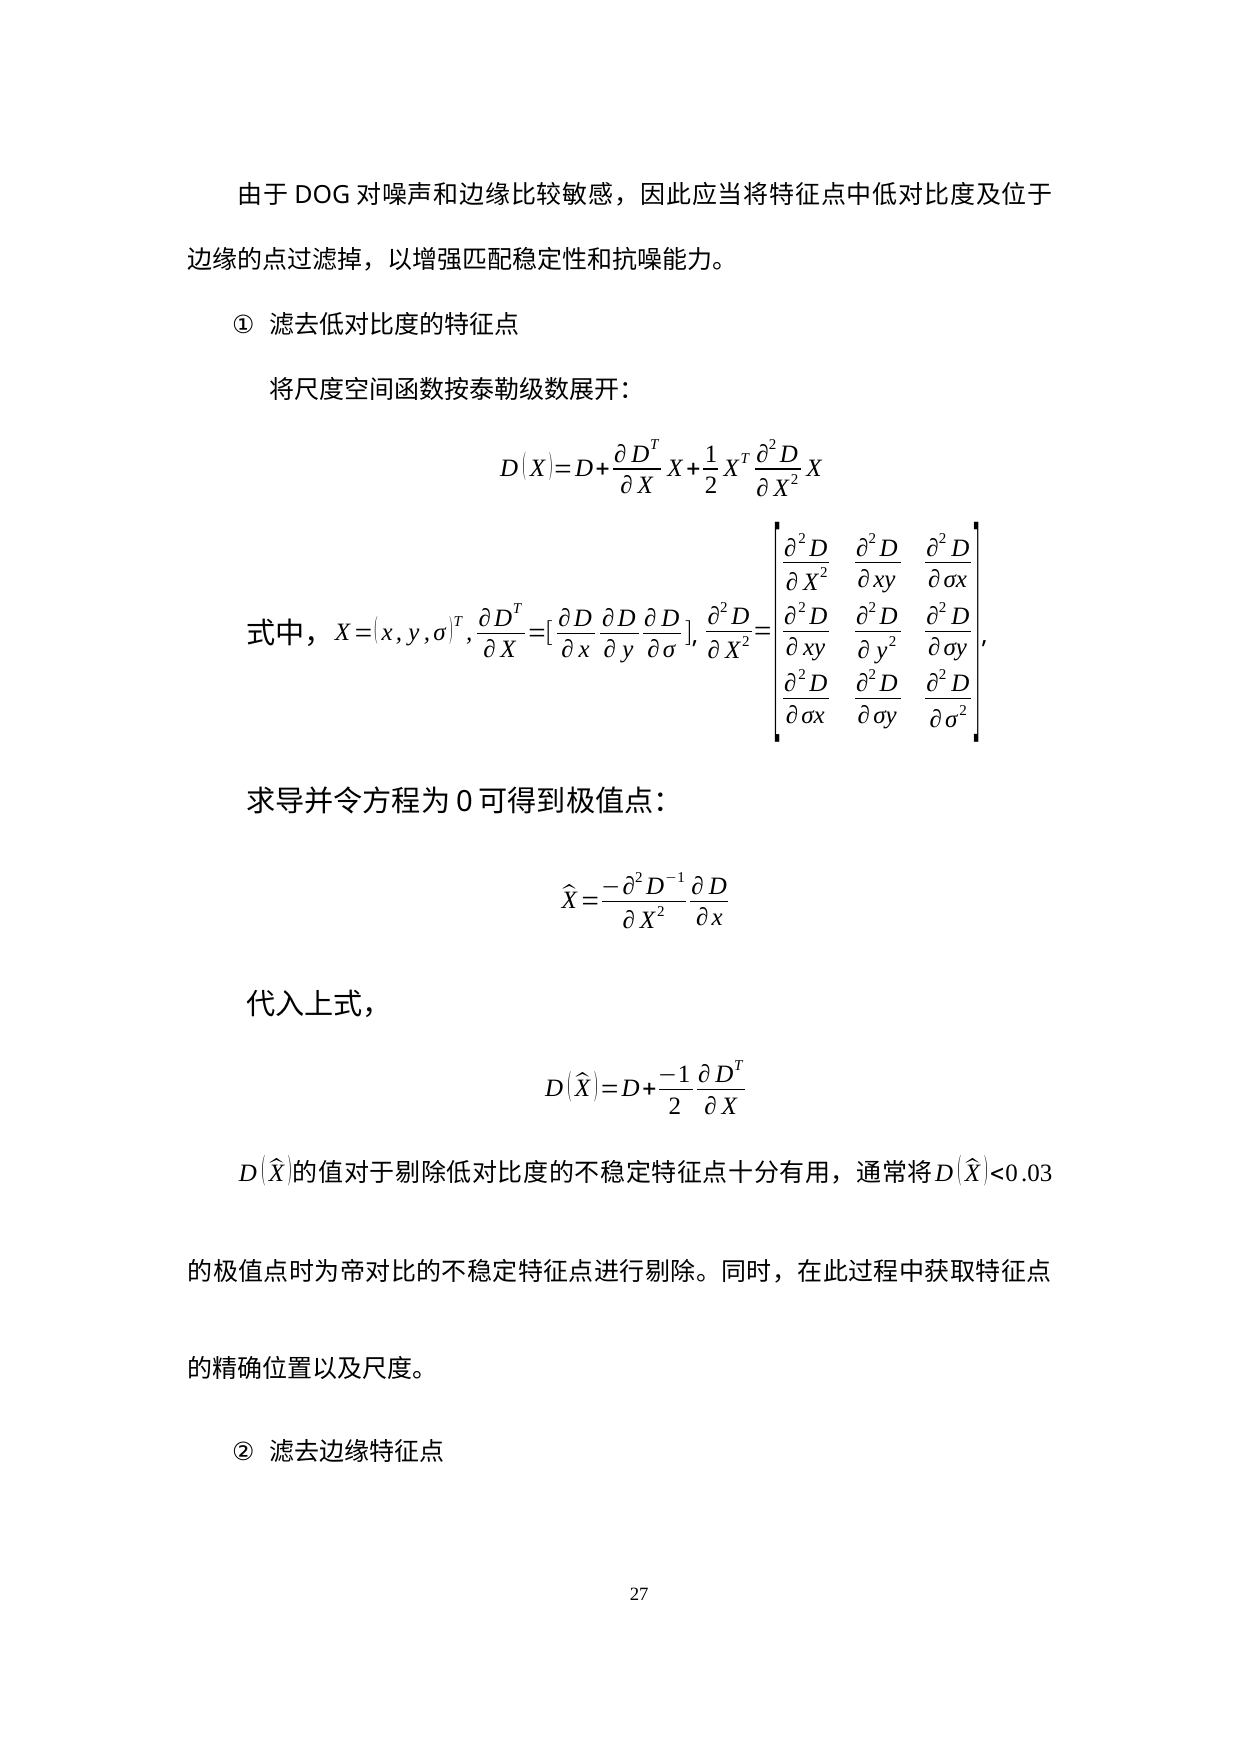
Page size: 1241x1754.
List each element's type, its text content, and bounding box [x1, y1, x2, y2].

text 代入上式， [187, 969, 1053, 1034]
list 滤去低对比度的特征点 [232, 290, 1053, 355]
text 式中，, , [187, 517, 1053, 745]
text 的值对于剔除低对比度的不稳定特征点十分有用，通常将的极值点时为帝对比的不稳定特征点进行剔除。同时，在此过程中获取特征点的精确位置以及尺度。 [187, 1139, 1053, 1399]
text 由于DOG对噪声和边缘比较敏感，因此应当将特征点中低对比度及位于边缘的点过滤掉，以增强匹配稳定性和抗噪能力。 [187, 160, 1053, 290]
text 求导并令方程为0可得到极值点： [187, 766, 1053, 831]
list 滤去边缘特征点 [232, 1417, 1053, 1482]
list 将尺度空间函数按泰勒级数展开： [269, 355, 1053, 420]
